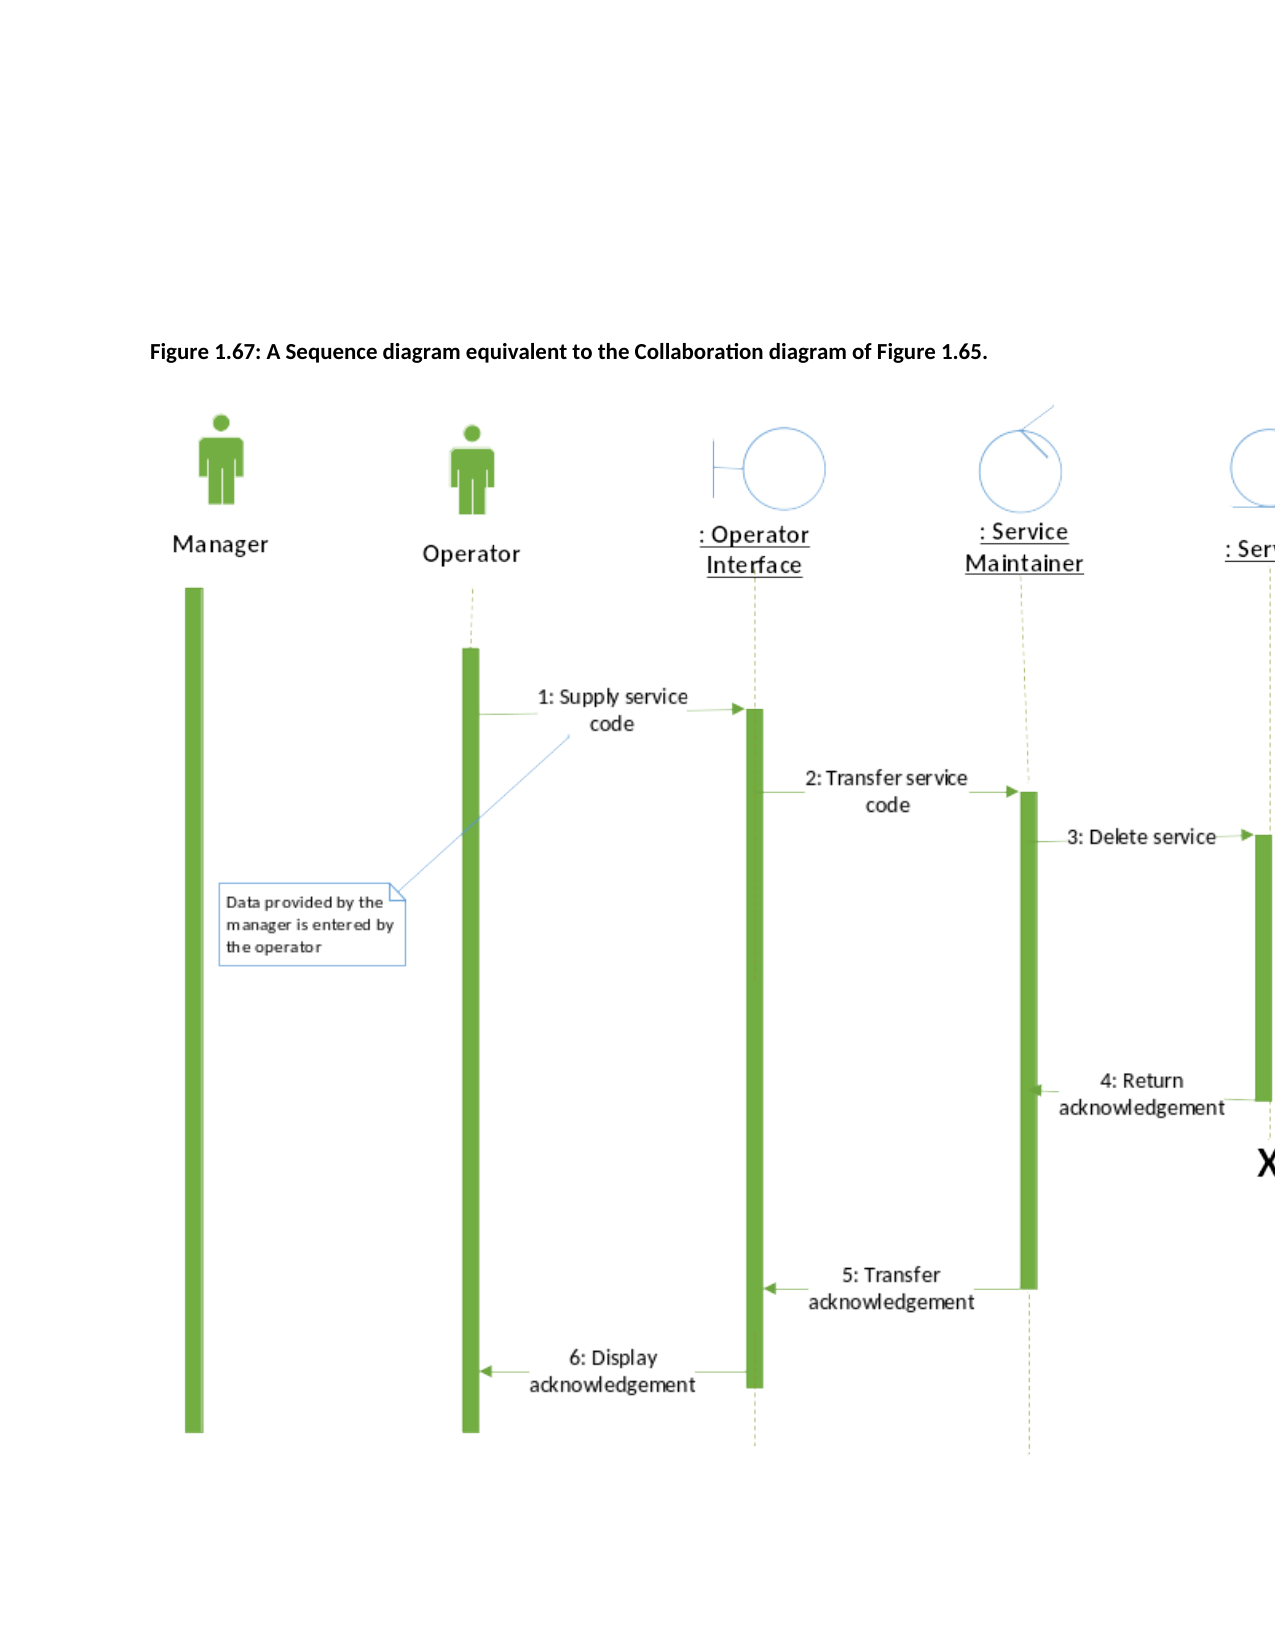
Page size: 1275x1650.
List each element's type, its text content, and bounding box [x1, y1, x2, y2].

text Figure 1.67: A Sequence diagram equivalent to the Collaboration diagram of Figure 1.65. [150, 337, 1125, 366]
